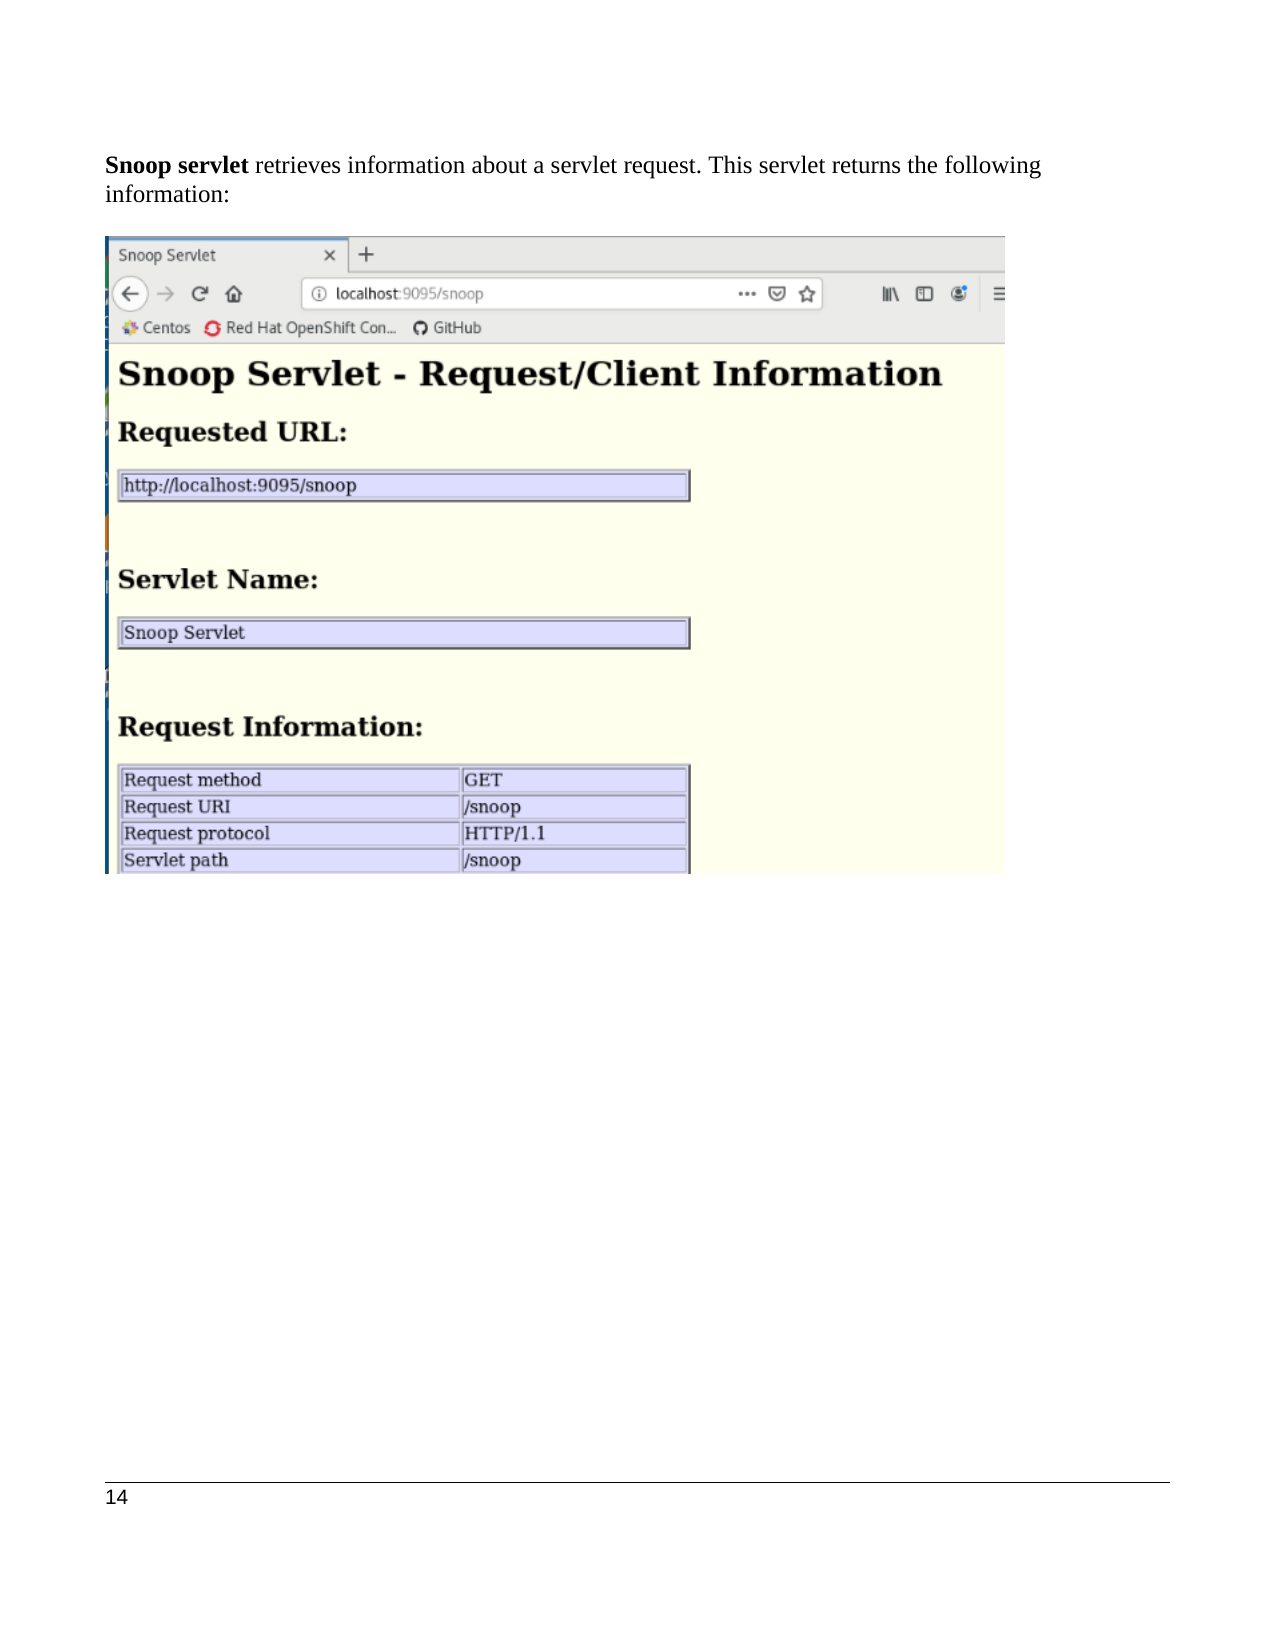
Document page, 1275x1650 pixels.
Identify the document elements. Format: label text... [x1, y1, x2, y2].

text Snoop servlet retrieves information about a servlet request. This servlet returns the following information: [105, 150, 1170, 207]
picture [105, 236, 1005, 874]
